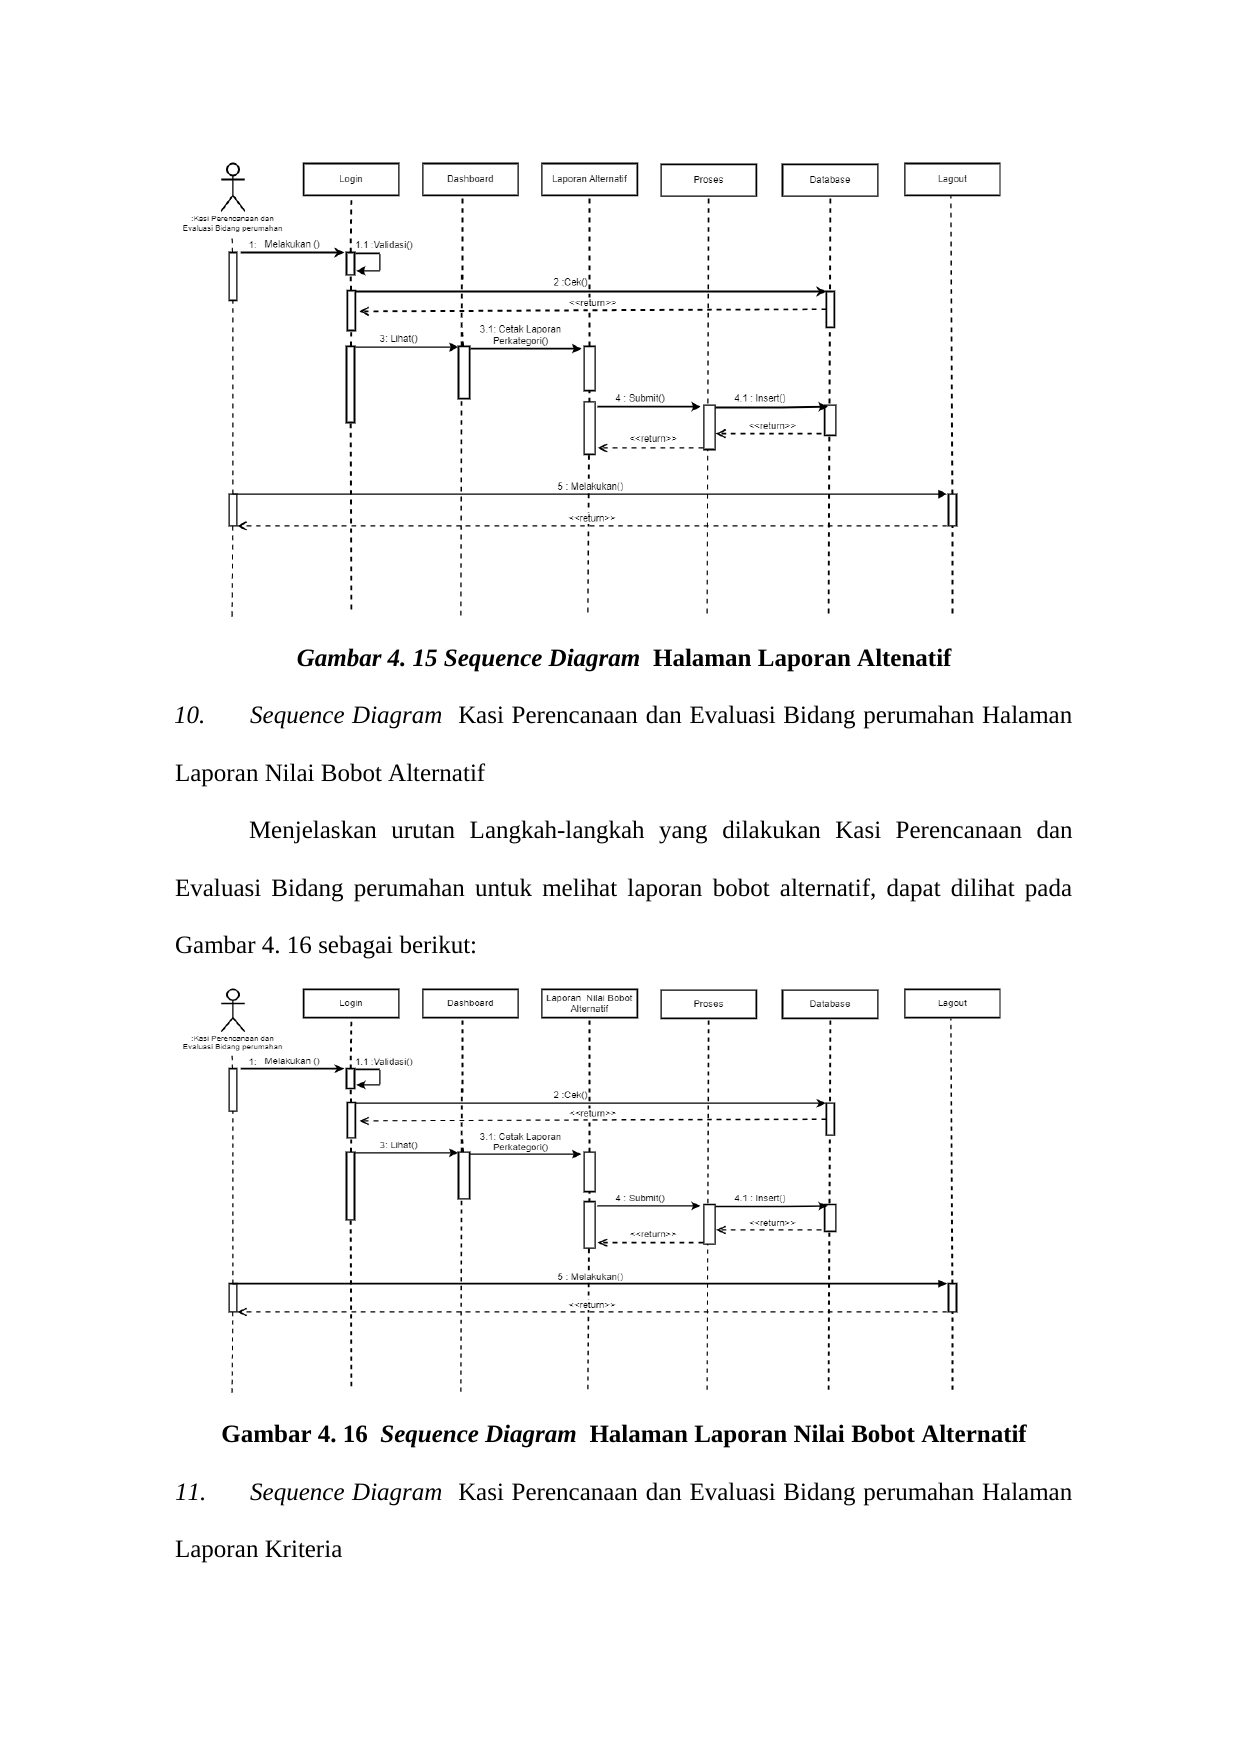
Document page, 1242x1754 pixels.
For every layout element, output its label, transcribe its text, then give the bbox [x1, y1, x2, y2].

text Menjelaskan urutan Langkah-langkah yang dilakukan Kasi Perencanaan dan Evaluasi Bidang perumahan untuk melihat laporan bobot alternatif, dapat dilihat pada Gambar 4. 16 sebagai berikut: [175, 816, 1073, 959]
text Gambar 4. 15 Sequence Diagram Halaman Laporan Altenatif [175, 643, 1073, 672]
picture [175, 988, 1001, 1394]
list Sequence Diagram Kasi Perencanaan dan Evaluasi Bidang perumahan Halaman Laporan Nilai Bobot Alternatif [174, 701, 1073, 787]
text Gambar 4. 16 Sequence Diagram Halaman Laporan Nilai Bobot Alternatif [175, 1419, 1073, 1448]
list Sequence Diagram Kasi Perencanaan dan Evaluasi Bidang perumahan Halaman Laporan Kriteria [175, 1477, 1073, 1563]
picture [175, 162, 1001, 618]
